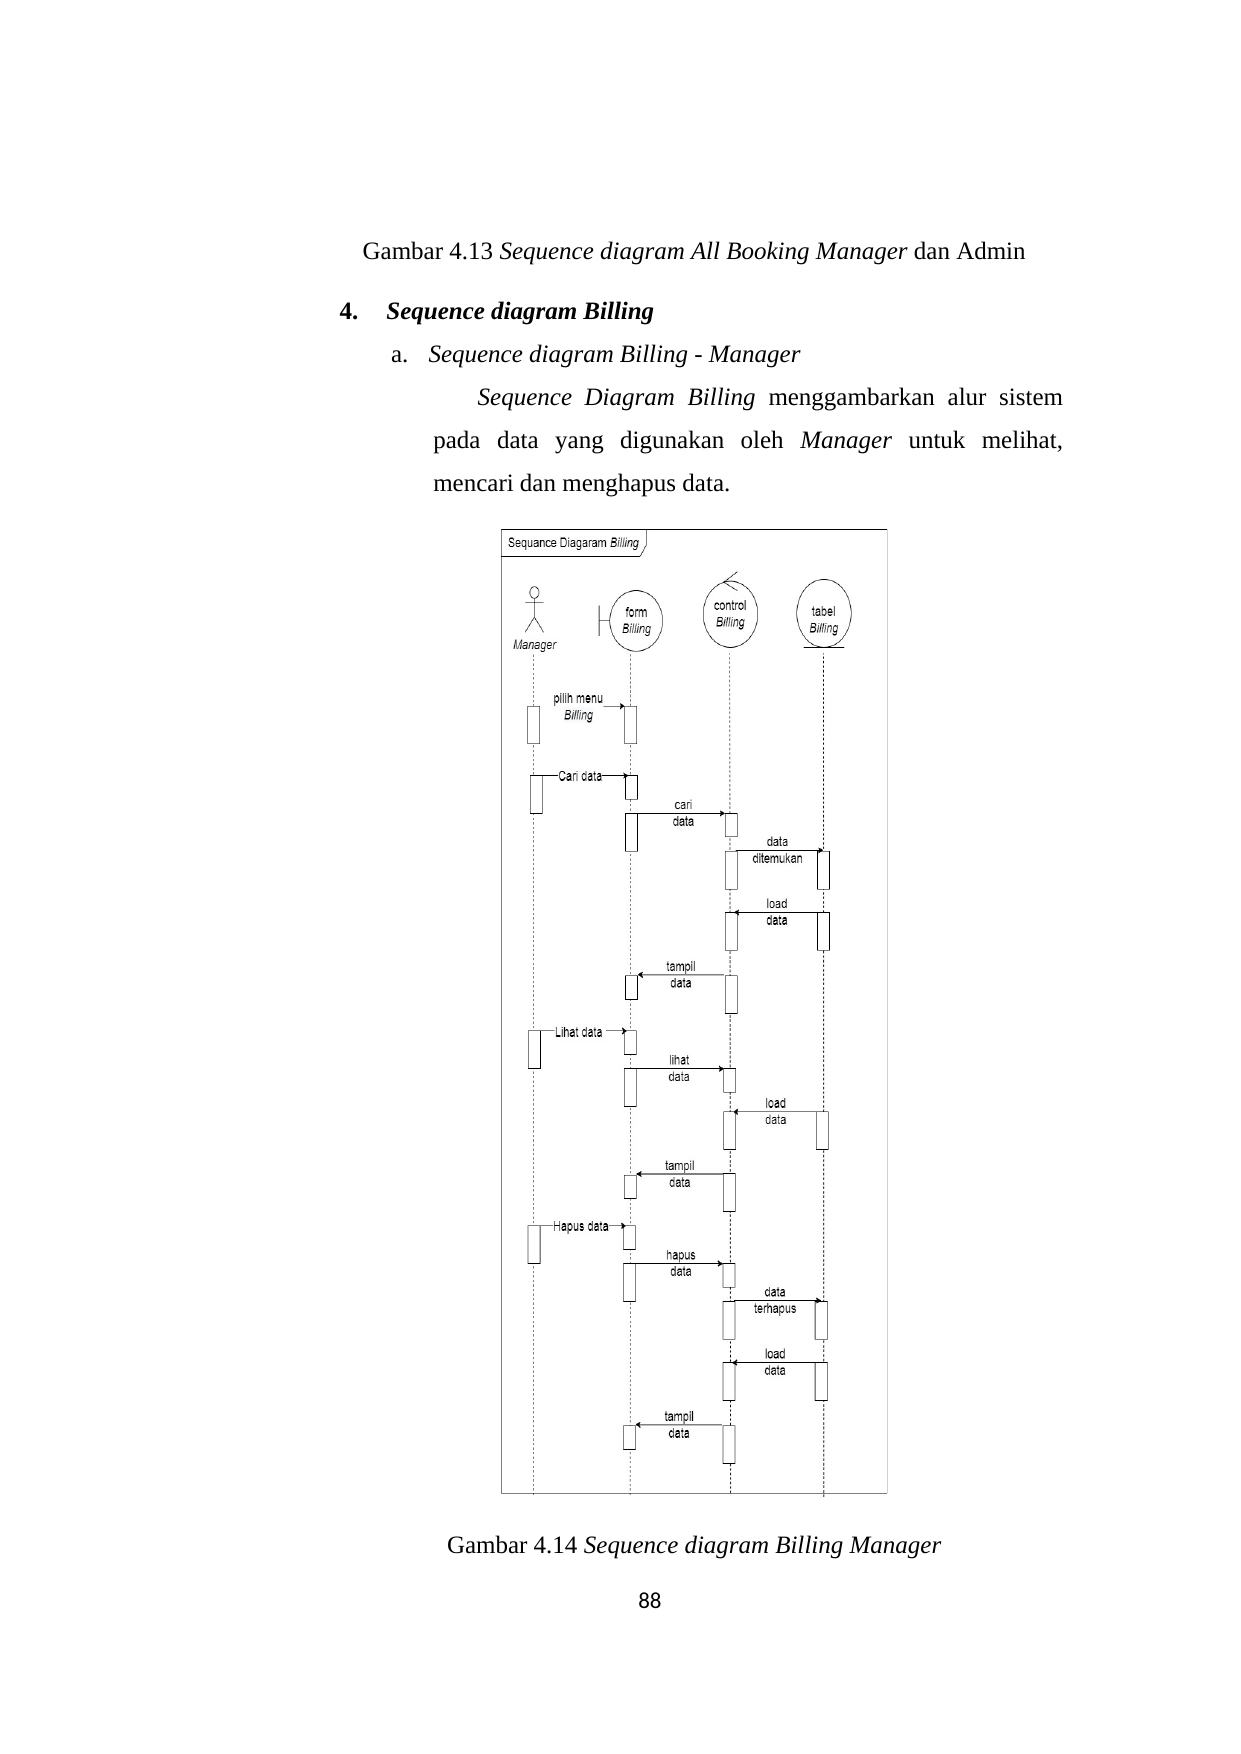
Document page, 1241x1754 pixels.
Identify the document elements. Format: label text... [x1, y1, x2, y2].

picture [500, 528, 888, 1500]
text Gambar 4.13 Sequence diagram All Booking Manager dan Admin [281, 236, 1063, 265]
list Sequence diagram Billing - Manager [391, 339, 1063, 368]
text Gambar 4.14 Sequence diagram Billing Manager [281, 1531, 1063, 1559]
text Sequence Diagram Billing menggambarkan alur sistem pada data yang digunakan oleh Manager untuk melihat, mencari dan menghapus data. [433, 382, 1063, 497]
list Sequence diagram Billing [339, 296, 1063, 325]
